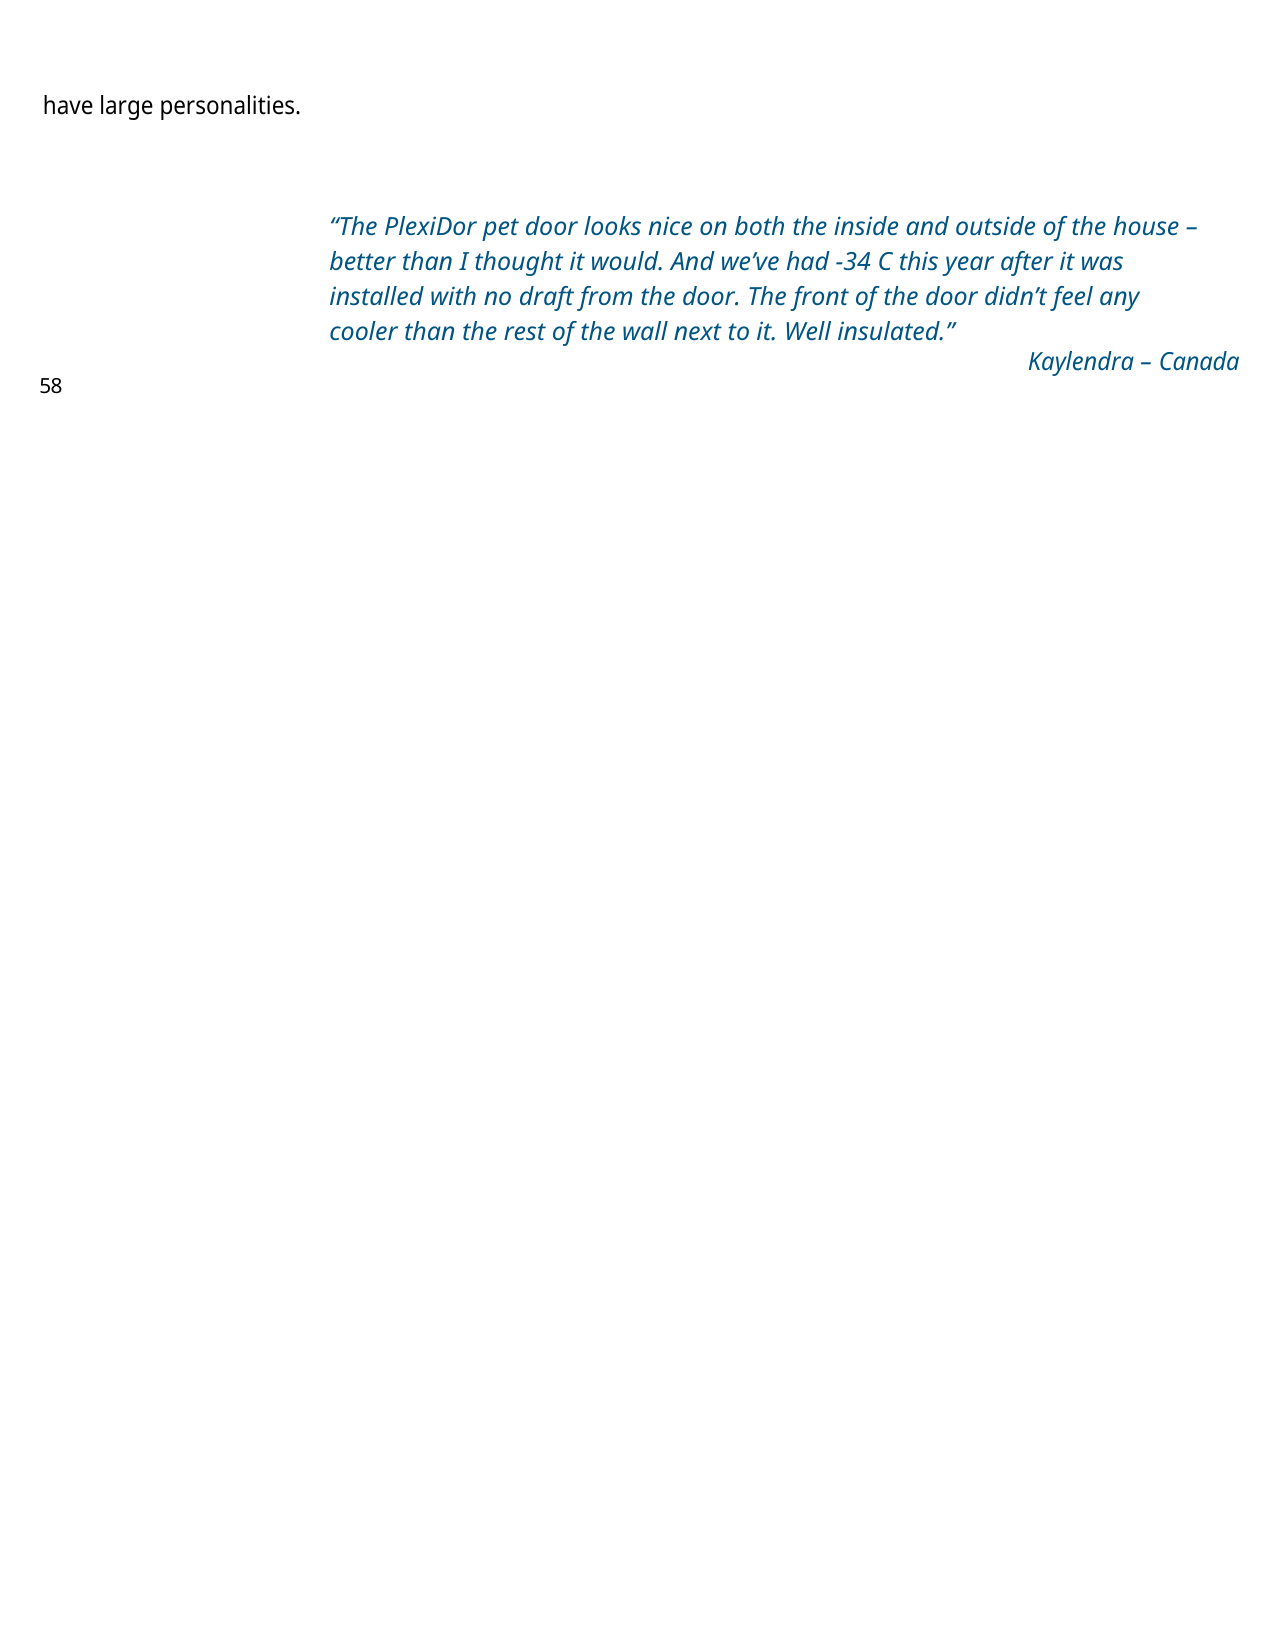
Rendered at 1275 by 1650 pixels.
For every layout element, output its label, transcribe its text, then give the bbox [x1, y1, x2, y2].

text 58 [39, 376, 1275, 398]
text Kaylendra – Canada [1028, 349, 1275, 376]
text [43, 87, 569, 122]
text “The PlexiDor pet door looks nice on both the inside and outside of the house – better than I thought it would. And we’ve had -34 C this year after it was installed with no draft from the door. The front of the door didn’t feel any cooler than the rest of the wall next to it. Well insulated.” [329, 208, 1211, 347]
